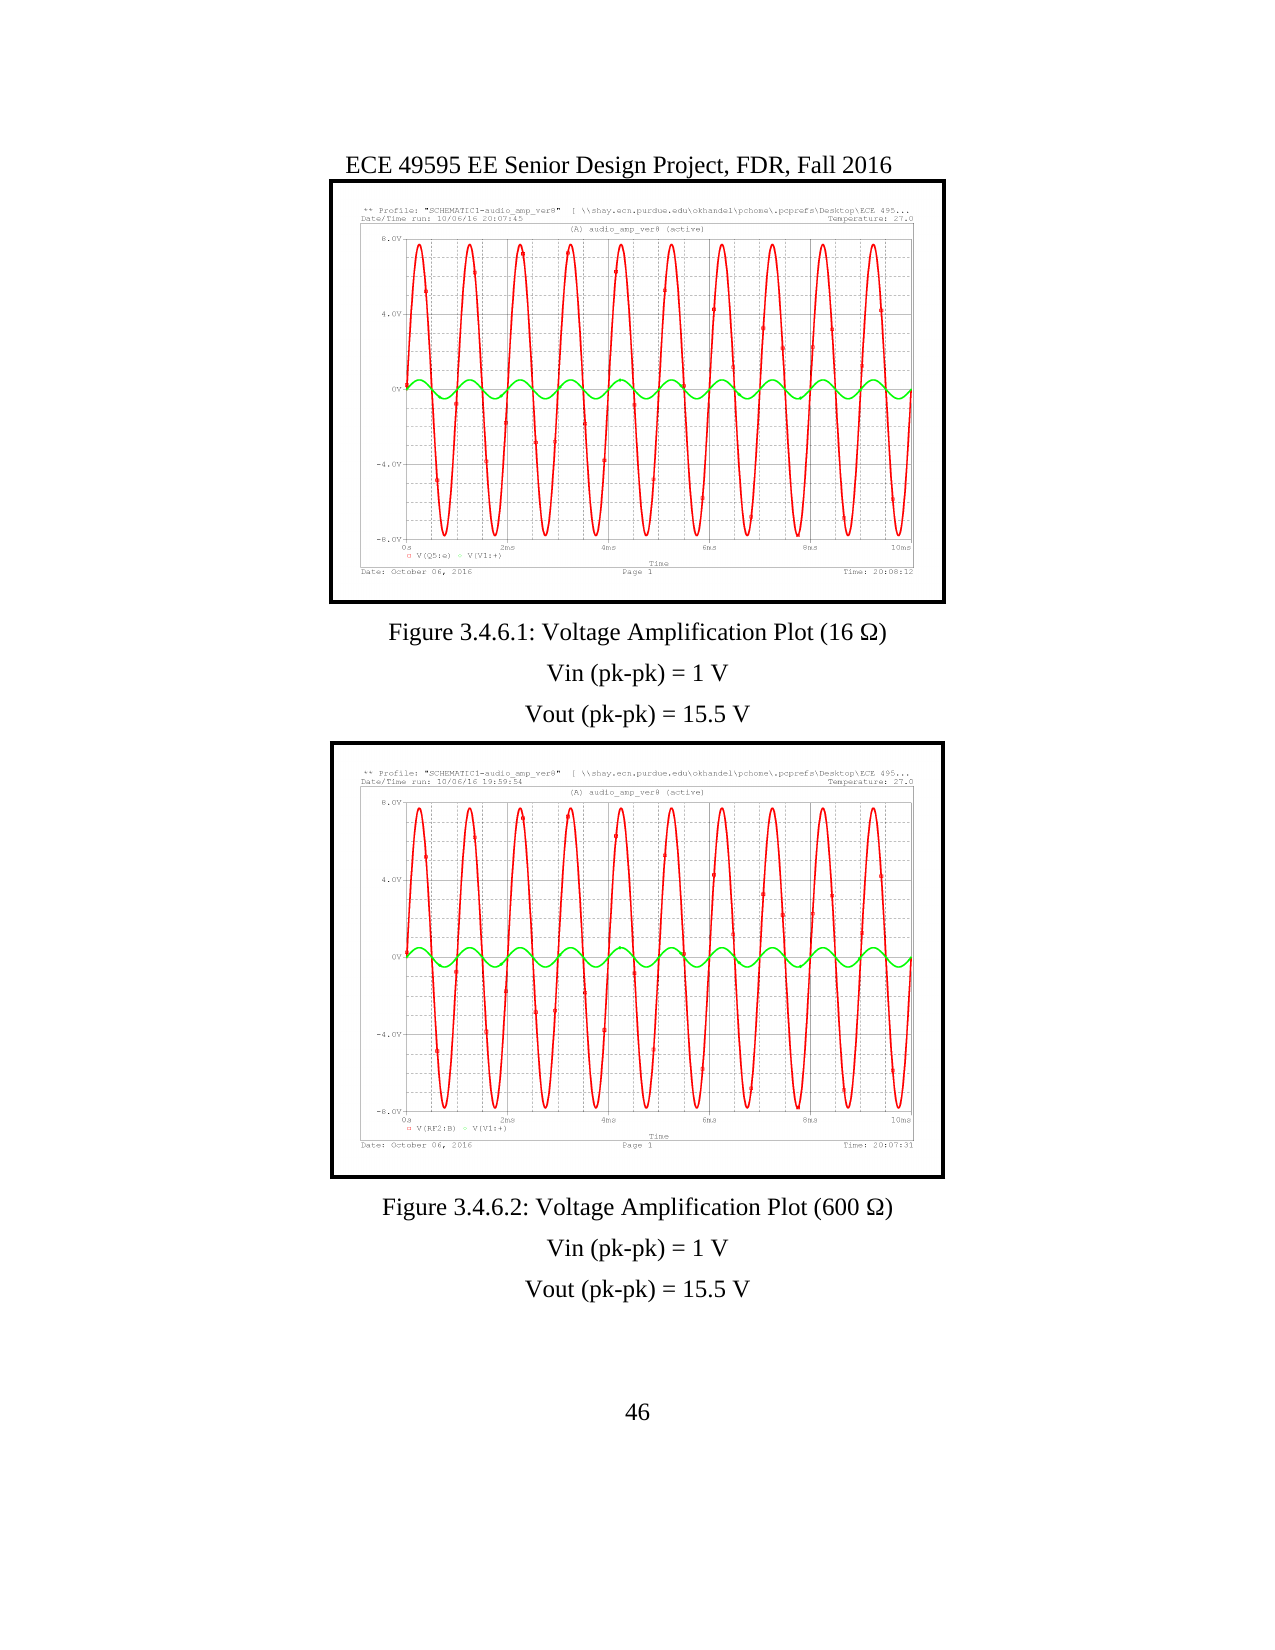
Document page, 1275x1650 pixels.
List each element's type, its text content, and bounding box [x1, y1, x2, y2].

text Vout (pk-pk) = 15.5 V [75, 699, 1200, 728]
text Vin (pk-pk) = 1 V [75, 1233, 1200, 1262]
text Figure 3.4.6.1: Voltage Amplification Plot (16 Ω) [75, 617, 1200, 646]
text Figure 3.4.6.2: Voltage Amplification Plot (600 Ω) [75, 1192, 1200, 1220]
text Vout (pk-pk) = 15.5 V [75, 1274, 1200, 1303]
picture [333, 183, 942, 600]
picture [334, 745, 941, 1175]
text Vin (pk-pk) = 1 V [75, 658, 1200, 687]
